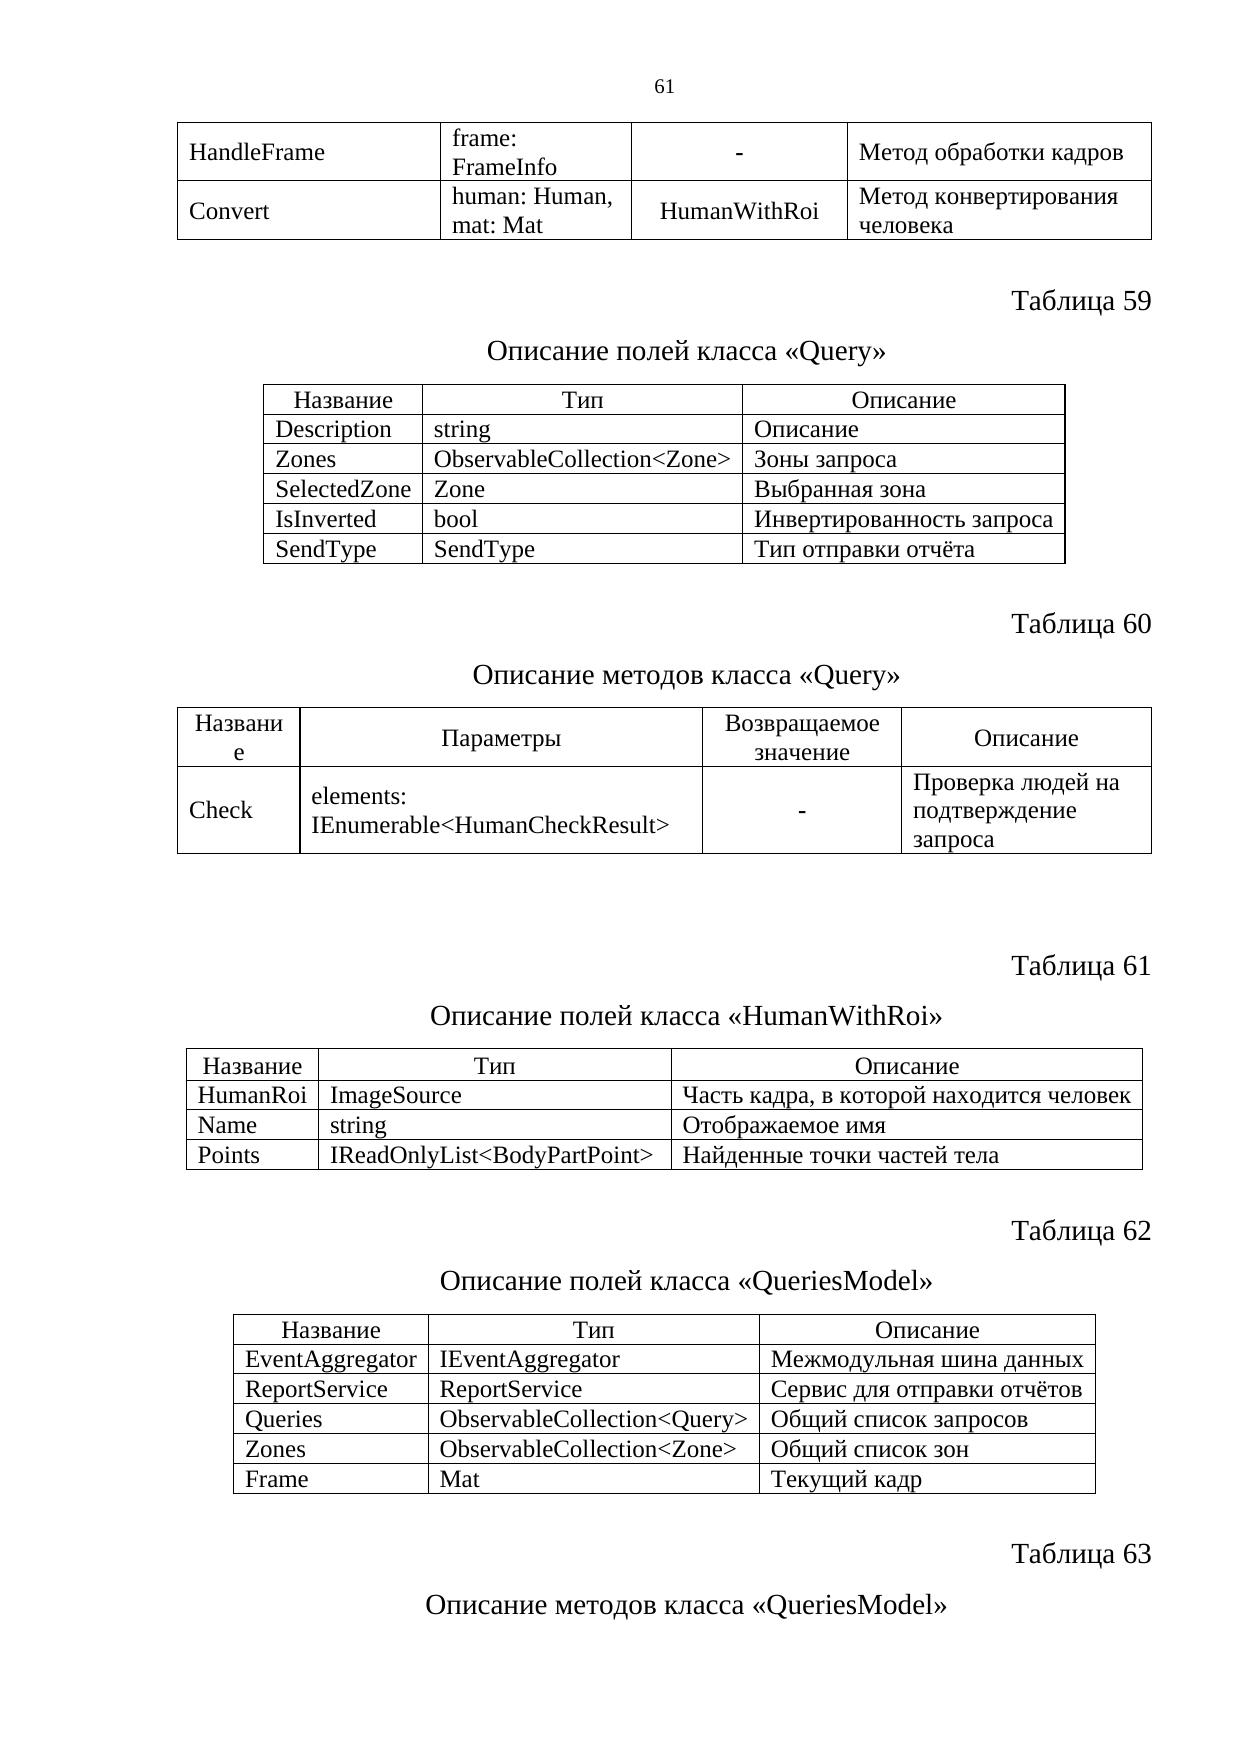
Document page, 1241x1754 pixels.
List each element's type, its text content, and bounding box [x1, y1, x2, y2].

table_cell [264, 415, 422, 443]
text Таблица 59 [177, 283, 1152, 317]
text Таблица 62 [177, 1213, 1152, 1247]
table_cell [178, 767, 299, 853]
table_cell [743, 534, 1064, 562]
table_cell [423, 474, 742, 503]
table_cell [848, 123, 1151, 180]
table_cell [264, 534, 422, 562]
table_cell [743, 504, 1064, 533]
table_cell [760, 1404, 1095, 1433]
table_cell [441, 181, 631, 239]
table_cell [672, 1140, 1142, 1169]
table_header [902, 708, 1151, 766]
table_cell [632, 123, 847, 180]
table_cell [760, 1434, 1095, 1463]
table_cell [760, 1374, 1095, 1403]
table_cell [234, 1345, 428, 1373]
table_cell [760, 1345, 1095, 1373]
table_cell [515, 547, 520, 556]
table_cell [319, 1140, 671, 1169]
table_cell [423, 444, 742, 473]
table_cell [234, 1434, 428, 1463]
text Описание методов класса «Query» [177, 657, 1152, 691]
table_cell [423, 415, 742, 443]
text Таблица 60 [177, 607, 1152, 640]
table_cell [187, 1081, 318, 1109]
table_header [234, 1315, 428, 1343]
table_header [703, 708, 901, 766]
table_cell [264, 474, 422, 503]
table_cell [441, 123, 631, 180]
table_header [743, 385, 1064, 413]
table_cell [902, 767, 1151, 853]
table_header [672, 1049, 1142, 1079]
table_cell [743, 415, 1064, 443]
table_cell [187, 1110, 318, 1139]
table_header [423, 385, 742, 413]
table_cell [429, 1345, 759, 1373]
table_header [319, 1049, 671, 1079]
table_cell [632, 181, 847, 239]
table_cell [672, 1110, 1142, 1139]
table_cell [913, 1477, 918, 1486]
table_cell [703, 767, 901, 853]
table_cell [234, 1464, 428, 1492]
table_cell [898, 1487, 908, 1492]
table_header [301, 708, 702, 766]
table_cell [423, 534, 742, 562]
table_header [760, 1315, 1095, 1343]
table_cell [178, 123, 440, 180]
text Таблица 61 [177, 948, 1152, 981]
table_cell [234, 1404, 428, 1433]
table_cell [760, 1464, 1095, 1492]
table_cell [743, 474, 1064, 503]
text Таблица 63 [177, 1537, 1152, 1570]
text Описание методов класса «QueriesModel» [177, 1587, 1152, 1620]
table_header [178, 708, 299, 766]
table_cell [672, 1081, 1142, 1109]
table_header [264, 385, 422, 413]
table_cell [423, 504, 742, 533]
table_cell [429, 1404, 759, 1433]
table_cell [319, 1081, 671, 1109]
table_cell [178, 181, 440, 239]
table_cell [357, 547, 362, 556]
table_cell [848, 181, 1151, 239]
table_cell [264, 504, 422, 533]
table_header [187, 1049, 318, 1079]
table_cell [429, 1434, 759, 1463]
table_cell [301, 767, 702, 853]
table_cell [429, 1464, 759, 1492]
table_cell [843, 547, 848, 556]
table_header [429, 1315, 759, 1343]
text Описание полей класса «QueriesModel» [177, 1263, 1152, 1297]
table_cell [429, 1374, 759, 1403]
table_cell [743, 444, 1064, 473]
text Описание полей класса «Query» [177, 333, 1152, 367]
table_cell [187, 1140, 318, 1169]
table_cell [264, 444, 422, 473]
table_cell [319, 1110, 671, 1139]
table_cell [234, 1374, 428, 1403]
text Описание полей класса «HumanWithRoi» [177, 998, 1152, 1031]
